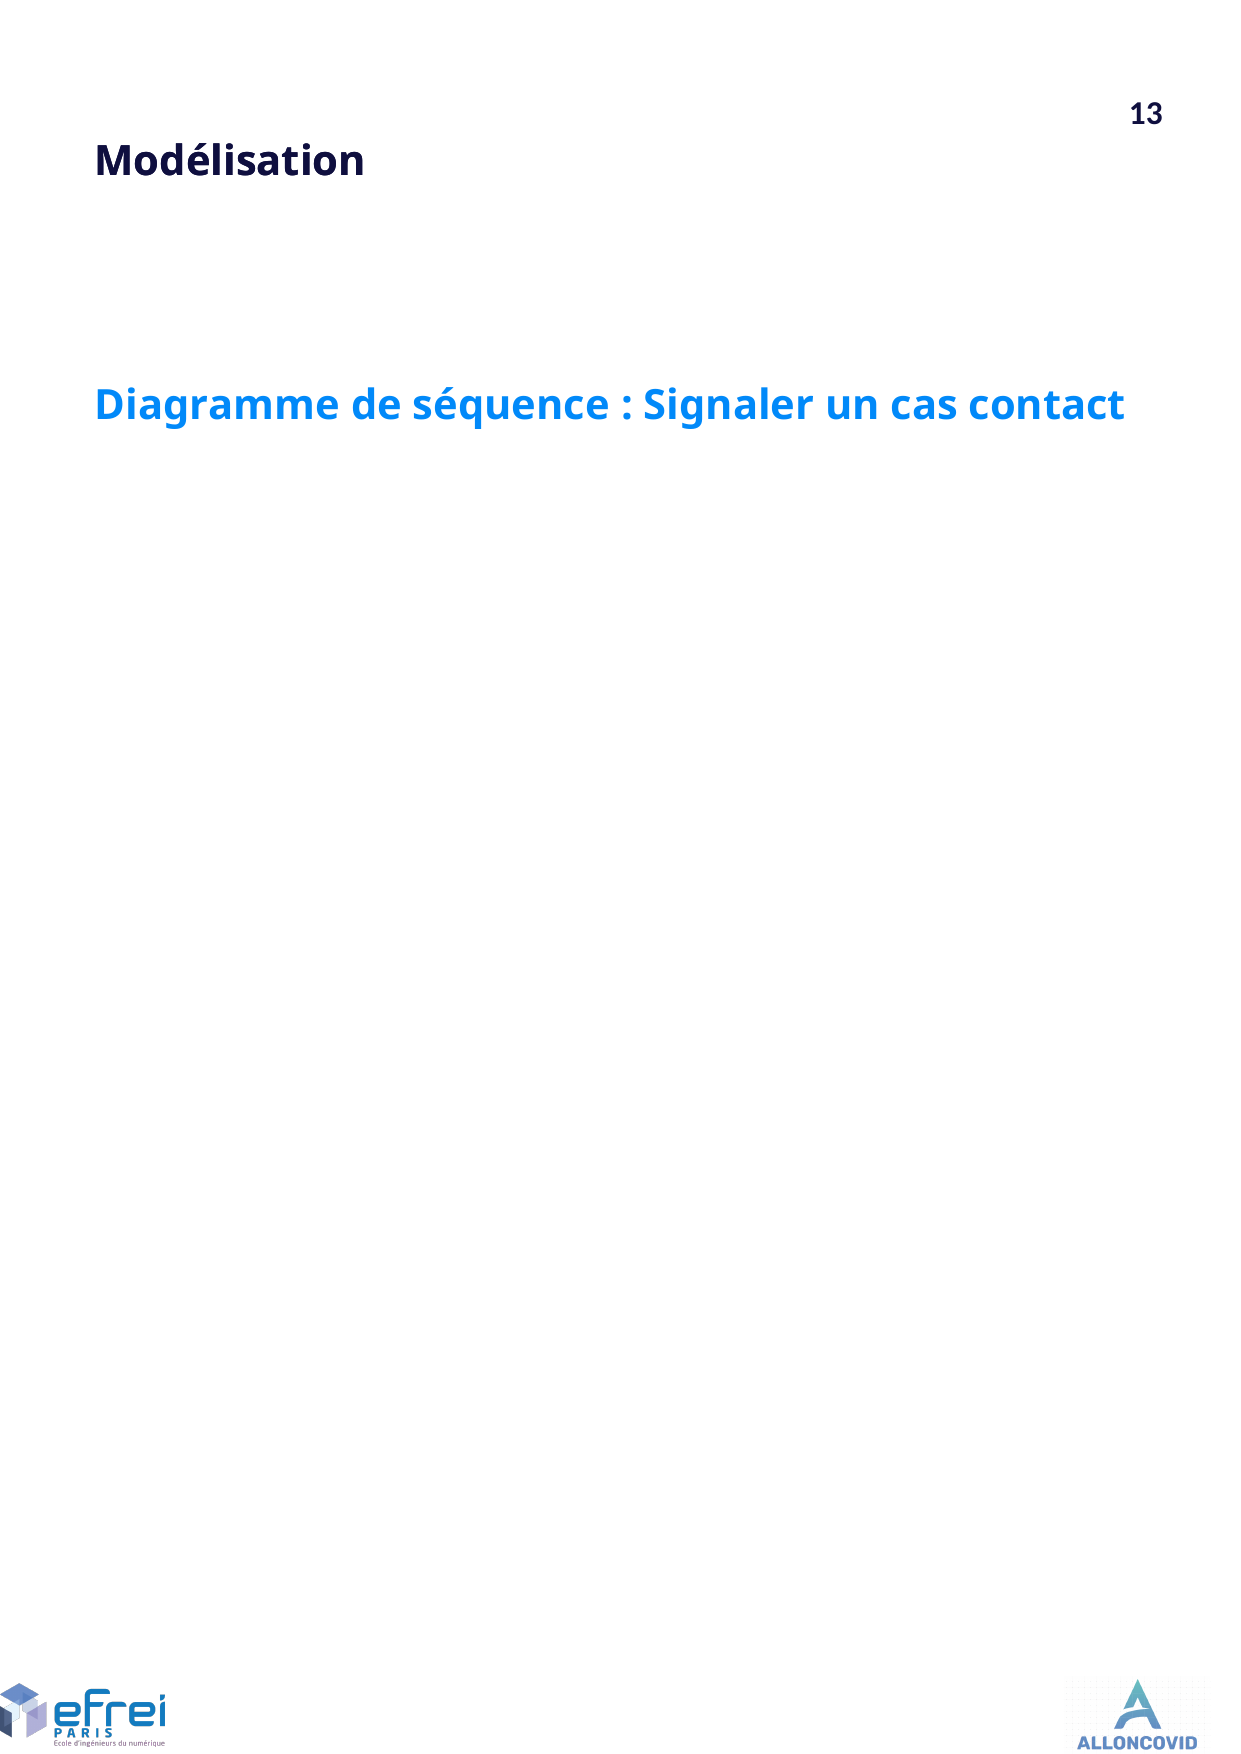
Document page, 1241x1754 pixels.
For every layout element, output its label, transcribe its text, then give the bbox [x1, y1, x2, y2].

picture [1063, 1676, 1211, 1754]
subtitle Diagramme de séquence : Signaler un cas contact [94, 375, 1146, 432]
picture [0, 1683, 165, 1747]
table_header Modélisation [83, 91, 596, 234]
